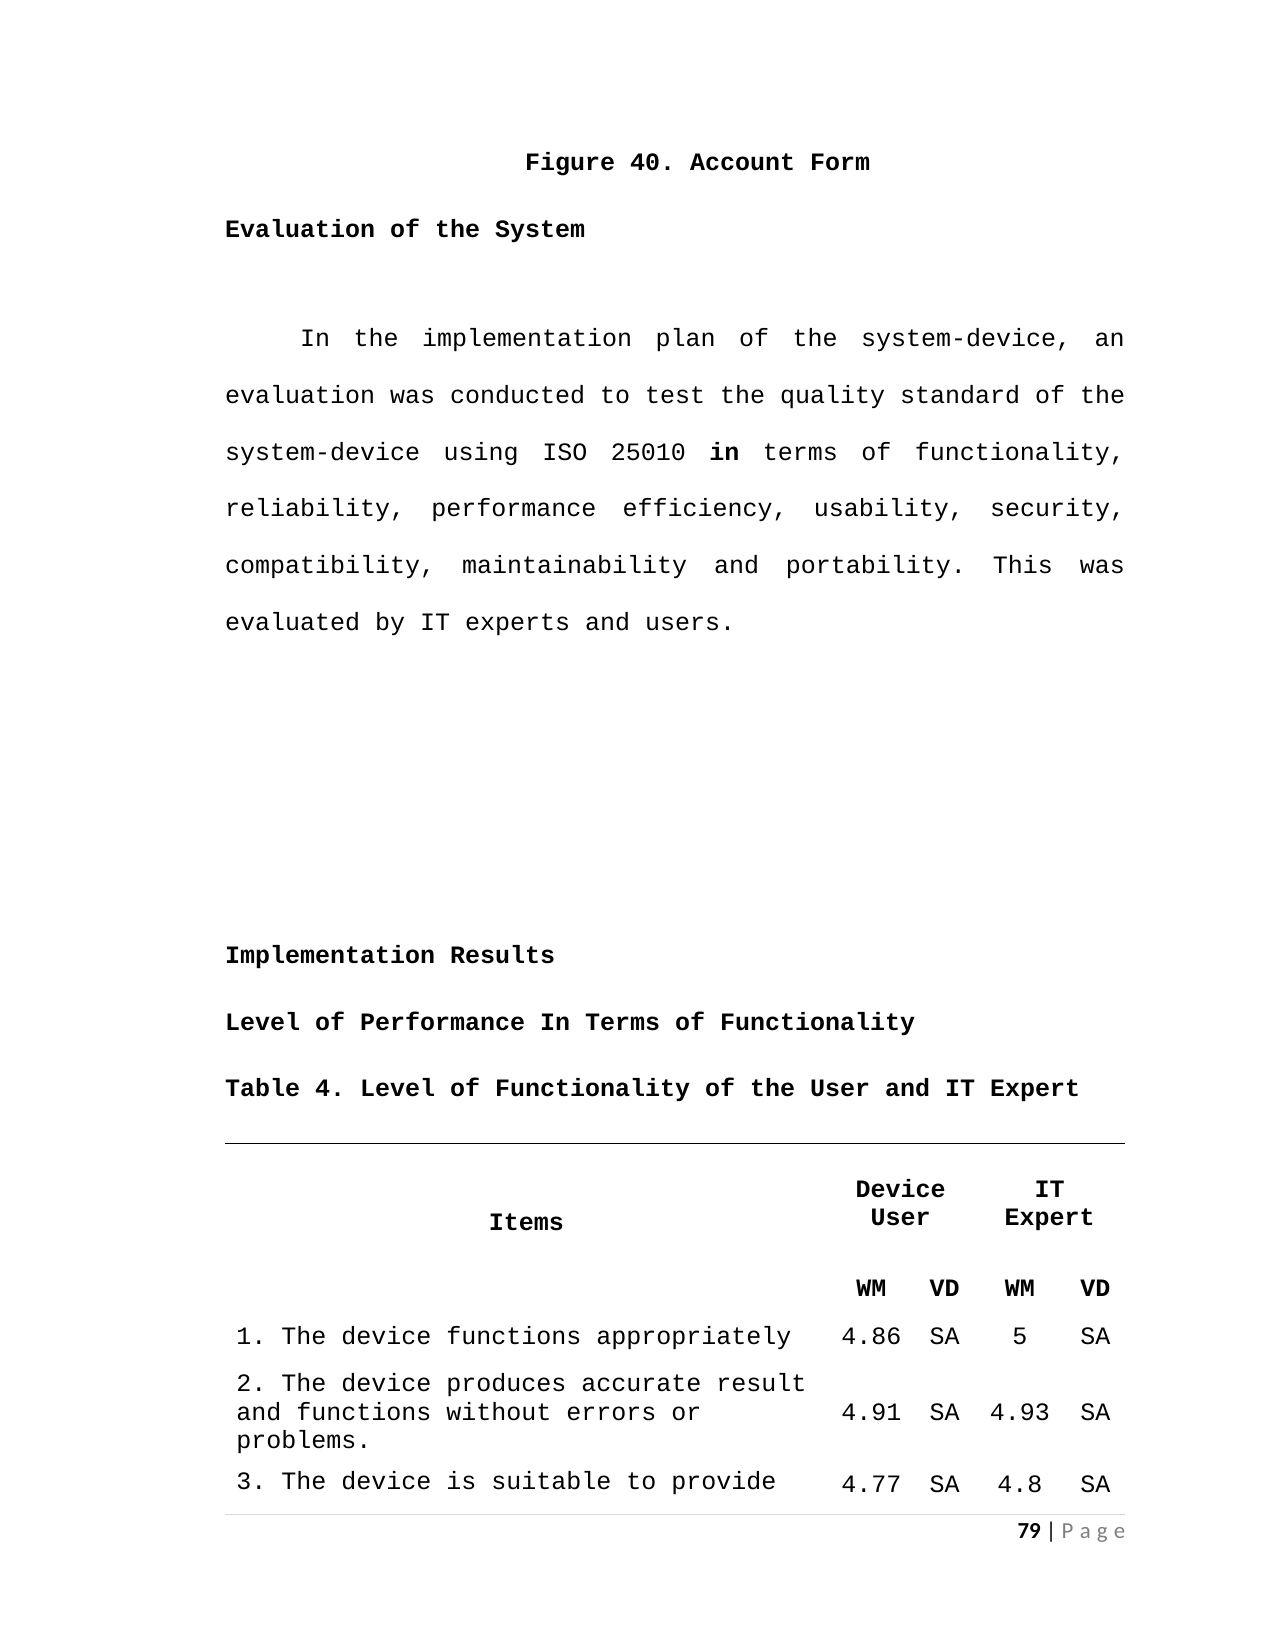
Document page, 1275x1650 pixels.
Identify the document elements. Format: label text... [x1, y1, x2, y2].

table_cell 2. The device produces accurate result and functions without errors or problems. [225, 1371, 827, 1466]
text Table 4. Level of Functionality of the User and IT Expert [225, 1076, 1125, 1104]
table_cell SA [915, 1314, 974, 1371]
table_header IT Expert [974, 1144, 1125, 1276]
table_cell 4.93 [974, 1371, 1065, 1466]
table_cell 1. The device functions appropriately [225, 1314, 827, 1371]
table_cell VD [1065, 1276, 1125, 1314]
table_cell 4.8 [974, 1466, 1065, 1500]
table_cell SA [1065, 1371, 1125, 1466]
table_cell SA [915, 1371, 974, 1466]
text Level of Performance In Terms of Functionality [225, 1009, 1125, 1037]
table_cell SA [915, 1466, 974, 1500]
text Figure 40. Account Form [450, 150, 1125, 178]
table_header Items [225, 1144, 827, 1314]
table_cell SA [1065, 1314, 1125, 1371]
table_cell 5 [974, 1314, 1065, 1371]
text Evaluation of the System [225, 217, 1125, 245]
table_header Device User [827, 1144, 974, 1276]
table_cell WM [974, 1276, 1065, 1314]
table_cell WM [827, 1276, 915, 1314]
table_cell VD [915, 1276, 974, 1314]
table_cell 4.86 [827, 1314, 915, 1371]
text Implementation Results [225, 942, 1125, 971]
table_cell SA [1065, 1466, 1125, 1500]
table_cell 4.77 [827, 1466, 915, 1500]
table_cell 4.91 [827, 1371, 915, 1466]
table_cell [225, 1466, 827, 1500]
text In the implementation plan of the system-device, an evaluation was conducted to test the quality standard of the system-device using ISO 25010 in terms of functionality, reliability, performance efficiency, usability, security, compatibility, maintainability and portability. This was evaluated by IT experts and users. [225, 326, 1125, 637]
